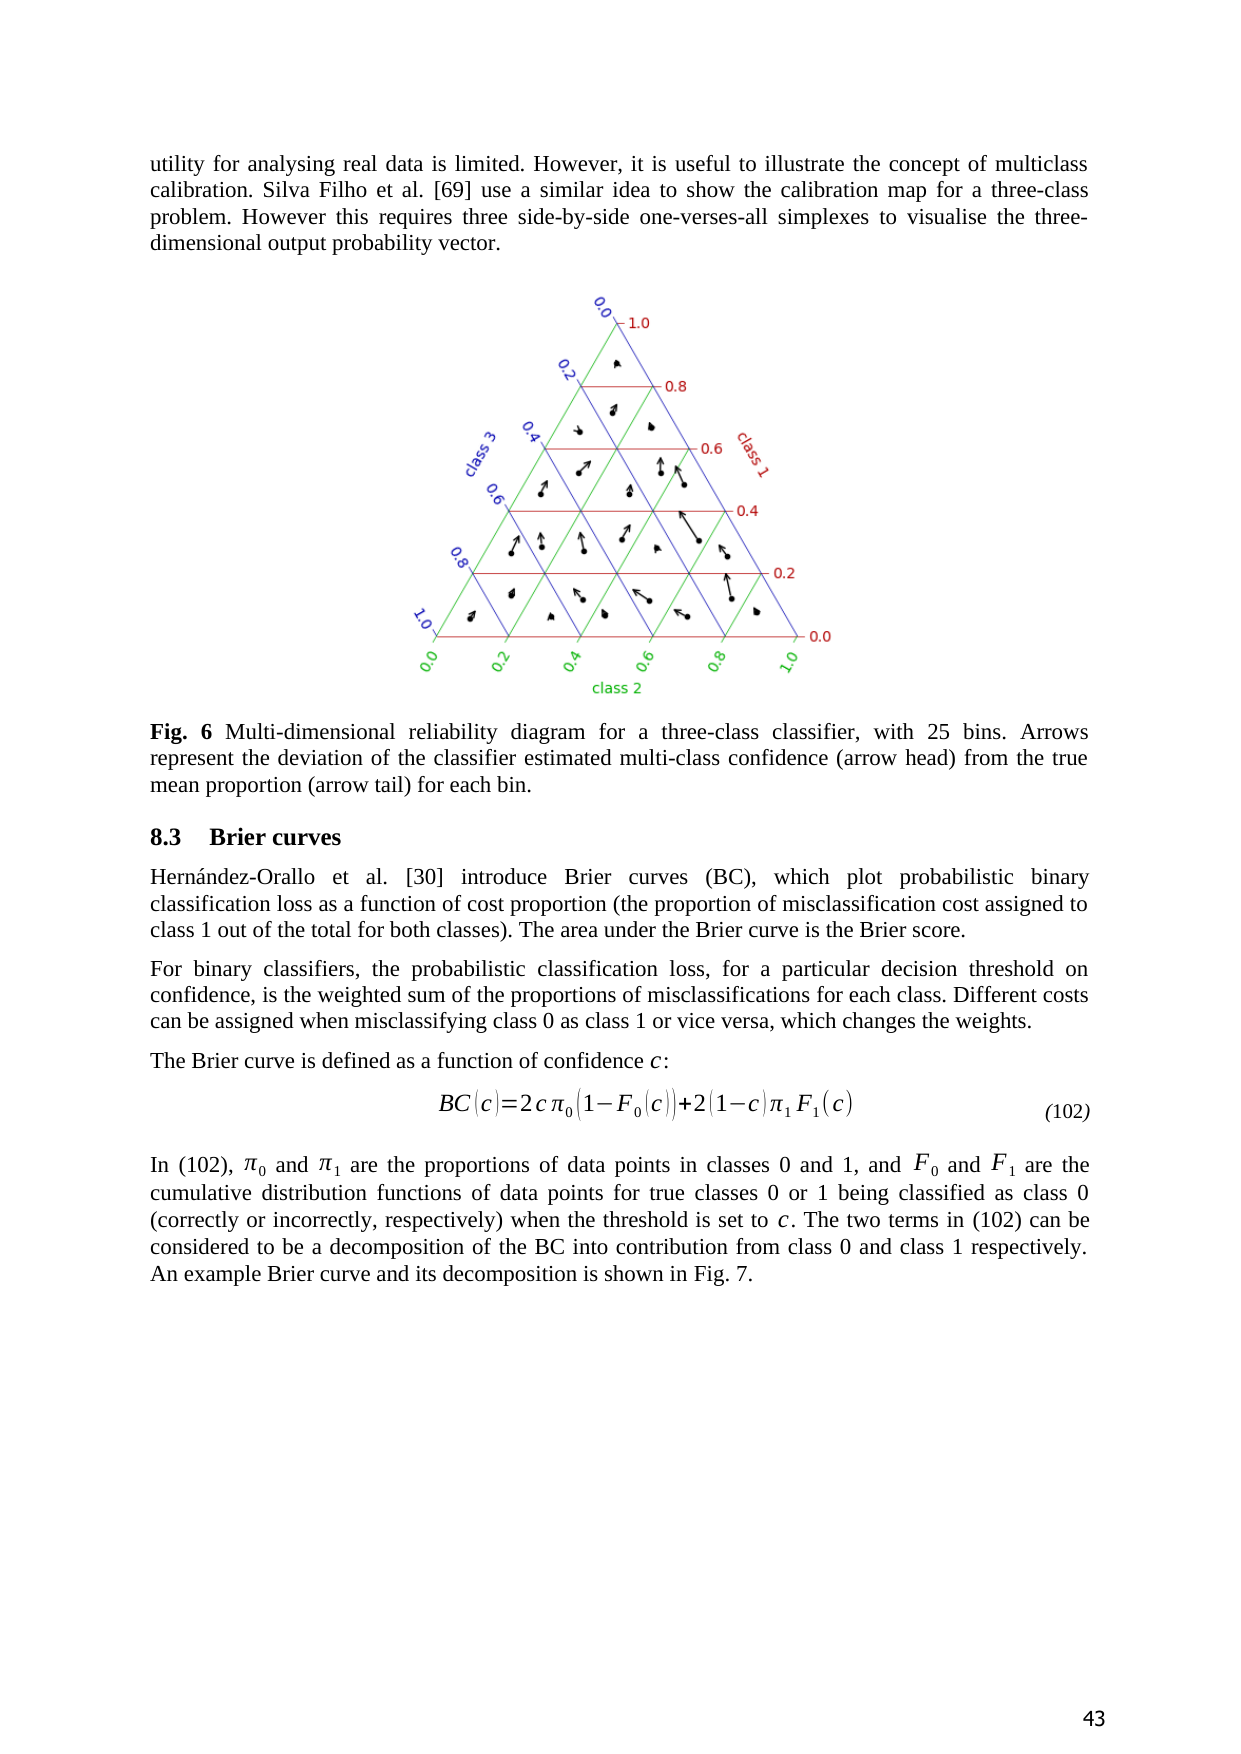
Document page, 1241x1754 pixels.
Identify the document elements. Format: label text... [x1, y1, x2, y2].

text In (102), and are the proportions of data points in classes 0 and 1, and and are the cumulative distribution functions of data points for true classes 0 or 1 being classified as class 0 (correctly or incorrectly, respectively) when the threshold is set to . The two terms in (102) can be considered to be a decomposition of the BC into contribution from class 0 and class 1 respectively. An example Brier curve and its decomposition is shown in Fig. 7. [150, 1148, 1090, 1286]
picture [398, 267, 842, 706]
table_header [257, 1087, 974, 1136]
text For binary classifiers, the probabilistic classification loss, for a particular decision threshold on confidence, is the weighted sum of the proportions of misclassifications for each class. Different costs can be assigned when misclassifying class 0 as class 1 or vice versa, which changes the weights. [150, 955, 1090, 1034]
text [150, 150, 1090, 255]
text The Brier curve is defined as a function of confidence : [150, 1046, 1090, 1074]
text Hernández-Orallo et al. [30] introduce Brier curves (BC), which plot probabilistic binary classification loss as a function of cost proportion (the proportion of misclassification cost assigned to class 1 out of the total for both classes). The area under the Brier curve is the Brier score. [150, 863, 1090, 942]
text Fig. 6 Multi-dimensional reliability diagram for a three-class classifier, with 25 bins. Arrows represent the deviation of the classifier estimated multi-class confidence (arrow head) from the true mean proportion (arrow tail) for each bin. [150, 718, 1090, 797]
subtitle Brier curves [150, 822, 1090, 851]
table_header (102) [975, 1087, 1101, 1136]
